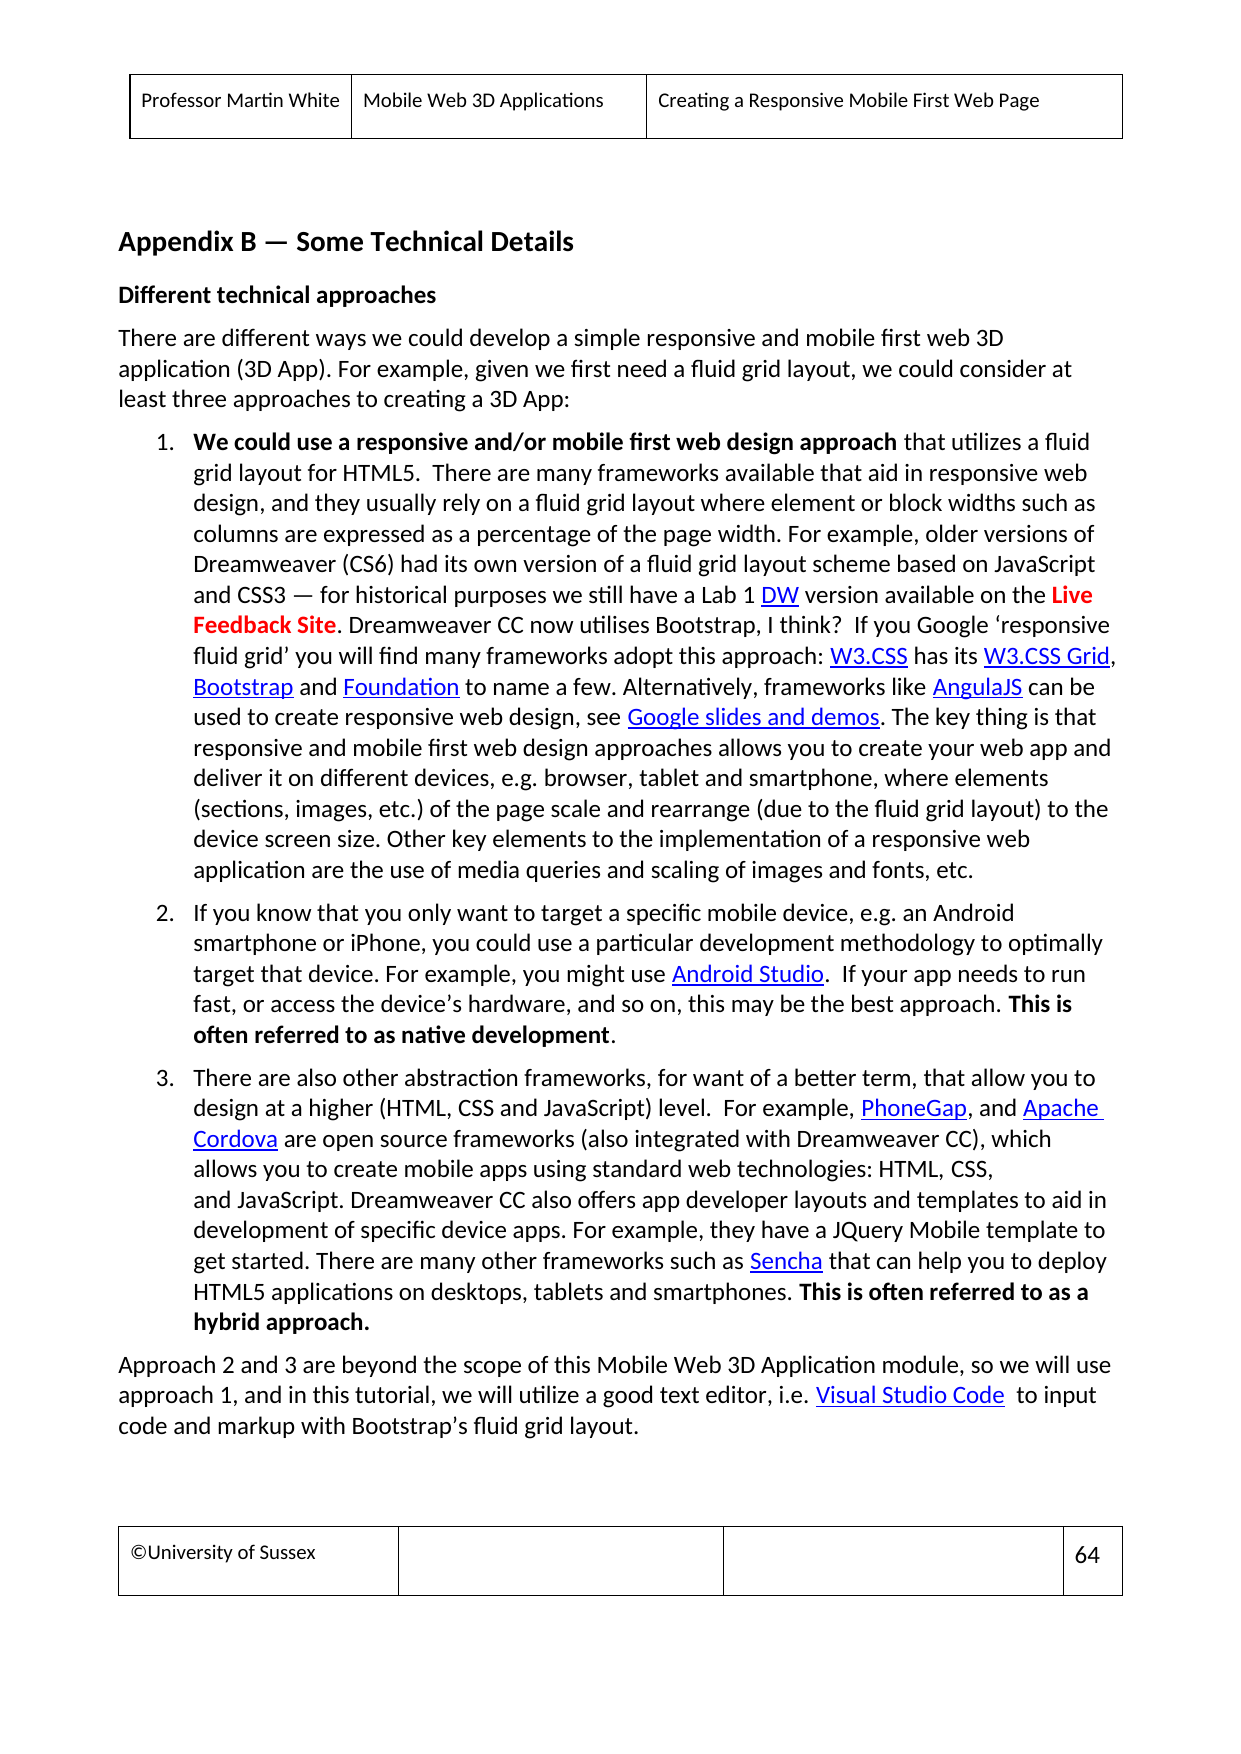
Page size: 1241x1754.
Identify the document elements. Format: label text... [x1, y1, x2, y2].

list We could use a responsive and/or mobile first web design approach that utilizes a fluid grid layout for HTML5. There are many frameworks available that aid in responsive web design, and they usually rely on a fluid grid layout where element or block widths such as columns are expressed as a percentage of the page width. For example, older versions of Dreamweaver (CS6) had its own version of a fluid grid layout scheme based on JavaScript and CSS3 — for historical purposes we still have a Lab 1 DW version available on the Live Feedback Site. Dreamweaver CC now utilises Bootstrap, I think? If you Google ‘responsive fluid grid’ you will find many frameworks adopt this approach: W3.CSS has its W3.CSS Grid, Bootstrap and Foundation to name a few. Alternatively, frameworks like AngulaJS can be used to create responsive web design, see Google slides and demos. The key thing is that responsive and mobile first web design approaches allows you to create your web app and deliver it on different devices, e.g. browser, tablet and smartphone, where elements (sections, images, etc.) of the page scale and rearrange (due to the fluid grid layout) to the device screen size. Other key elements to the implementation of a responsive web application are the use of media queries and scaling of images and fonts, etc. [156, 427, 1122, 884]
subtitle Appendix B — Some Technical Details [118, 223, 1122, 259]
list If you know that you only want to target a specific mobile device, e.g. an Android smartphone or iPhone, you could use a particular development methodology to optimally target that device. For example, you might use Android Studio. If your app needs to run fast, or access the device’s hardware, and so on, this may be the best approach. This is often referred to as native development. [156, 897, 1122, 1049]
text There are different ways we could develop a simple responsive and mobile first web 3D application (3D App). For example, given we first need a fluid grid layout, we could consider at least three approaches to creating a 3D App: [118, 322, 1122, 414]
subtitle Different technical approaches [118, 279, 1122, 310]
text Approach 2 and 3 are beyond the scope of this Mobile Web 3D Application module, so we will use approach 1, and in this tutorial, we will utilize a good text editor, i.e. Visual Studio Code to input code and markup with Bootstrap’s fluid grid layout. [118, 1349, 1122, 1441]
list There are also other abstraction frameworks, for want of a better term, that allow you to design at a higher (HTML, CSS and JavaScript) level. For example, PhoneGap, and Apache Cordova are open source frameworks (also integrated with Dreamweaver CC), which allows you to create mobile apps using standard web technologies: HTML, CSS, and JavaScript. Dreamweaver CC also offers app developer layouts and templates to aid in development of specific device apps. For example, they have a JQuery Mobile template to get started. There are many other frameworks such as Sencha that can help you to deploy HTML5 applications on desktops, tablets and smartphones. This is often referred to as a hybrid approach. [156, 1062, 1122, 1337]
